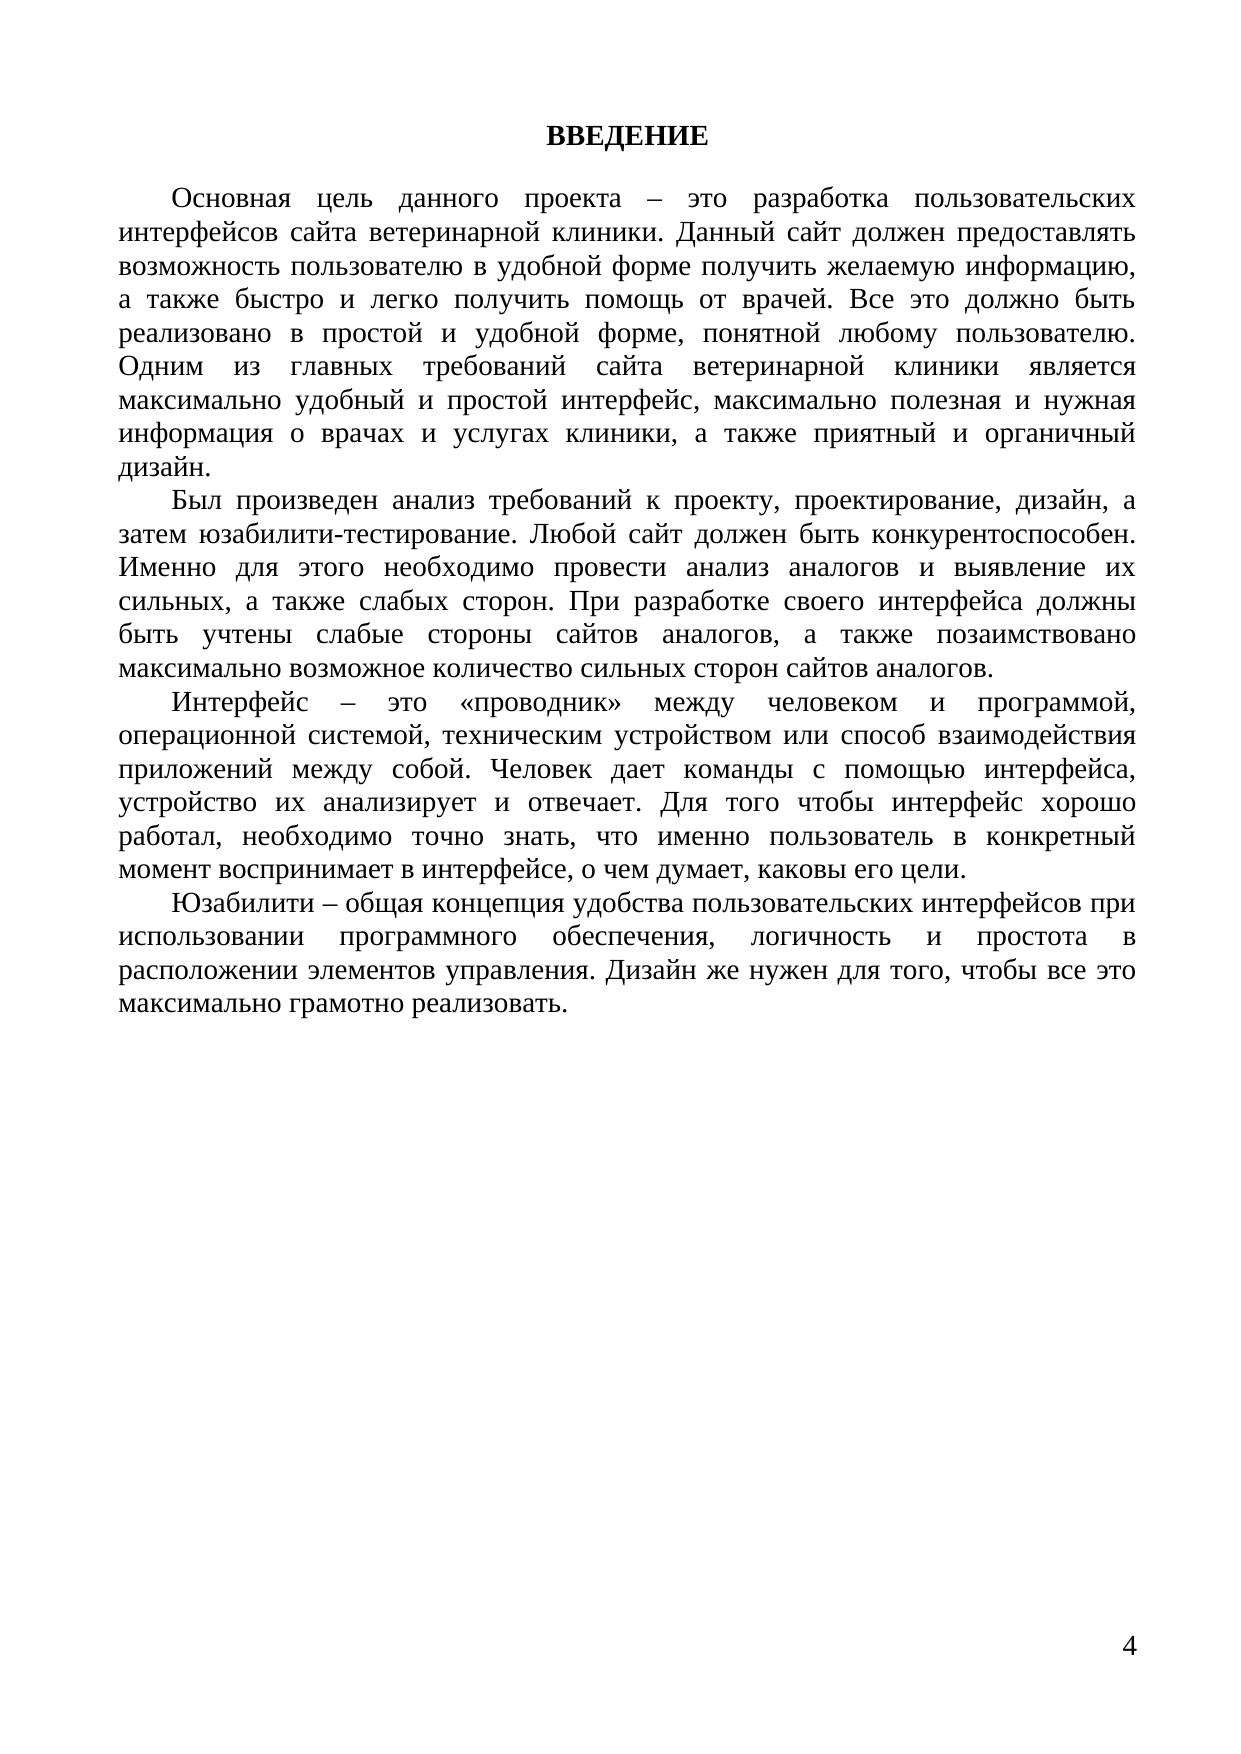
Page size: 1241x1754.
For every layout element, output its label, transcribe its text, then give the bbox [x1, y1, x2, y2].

text Был произведен анализ требований к проекту, проектирование, дизайн, а затем юзабилити-тестирование. Любой сайт должен быть конкурентоспособен. Именно для этого необходимо провести анализ аналогов и выявление их сильных, а также слабых сторон. При разработке своего интерфейса должны быть учтены слабые стороны сайтов аналогов, а также позаимствовано максимально возможное количество сильных сторон сайтов аналогов. [118, 482, 1137, 684]
text Юзабилити – общая концепция удобства пользовательских интерфейсов при использовании программного обеспечения, логичность и простота в расположении элементов управления. Дизайн же нужен для того, чтобы все это максимально грамотно реализовать. [118, 885, 1137, 1019]
text Основная цель данного проекта – это разработка пользовательских интерфейсов сайта ветеринарной клиники. Данный сайт должен предоставлять возможность пользователю в удобной форме получить желаемую информацию, а также быстро и легко получить помощь от врачей. Все это должно быть реализовано в простой и удобной форме, понятной любому пользователю. Одним из главных требований сайта ветеринарной клиники является максимально удобный и простой интерфейс, максимально полезная и нужная информация о врачах и услугах клиники, а также приятный и органичный дизайн. [118, 181, 1137, 482]
text Интерфейс – это «проводник» между человеком и программой, операционной системой, техническим устройством или способ взаимодействия приложений между собой. Человек дает команды с помощью интерфейса, устройство их анализирует и отвечает. Для того чтобы интерфейс хорошо работал, необходимо точно знать, что именно пользователь в конкретный момент воспринимает в интерфейсе, о чем думает, каковы его цели. [118, 684, 1137, 885]
subtitle ВВЕДЕНИЕ [118, 118, 1137, 151]
